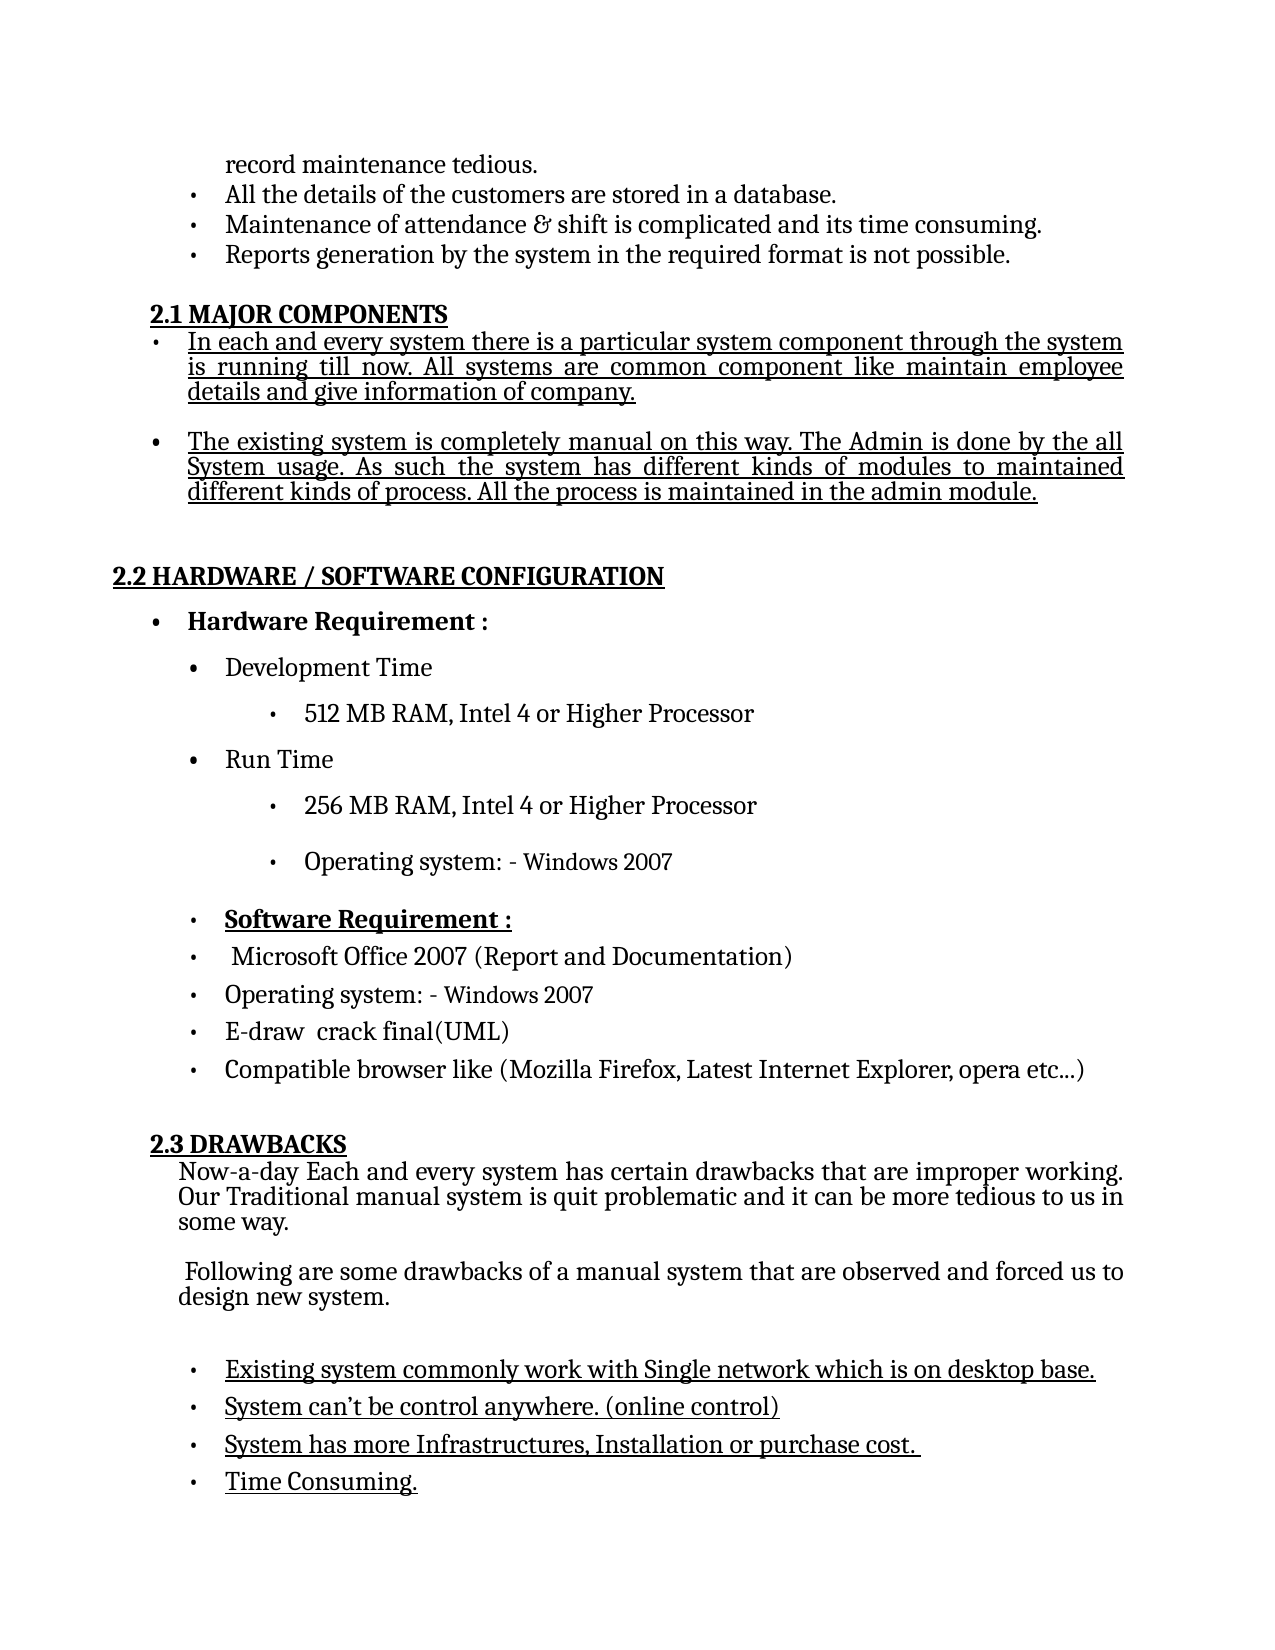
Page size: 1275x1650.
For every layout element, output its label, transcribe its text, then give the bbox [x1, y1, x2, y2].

list Existing system commonly work with Single network which is on desktop base. [187, 1348, 1125, 1386]
list E-draw crack final(UML) [187, 1011, 1125, 1048]
list Operating system: - Windows 2007 [187, 973, 1125, 1011]
list Operating system: - Windows 2007 [267, 840, 1125, 877]
list Microsoft Office 2007 (Report and Documentation) [187, 936, 1125, 973]
list Compatible browser like (Mozilla Firefox, Latest Internet Explorer, opera etc...) [187, 1048, 1125, 1086]
list In each and every system there is a particular system component through the system is running till now. All systems are common component like maintain employee details and give information of company. [150, 330, 1125, 405]
text Now-a-day Each and every system has certain drawbacks that are improper working. Our Traditional manual system is quit problematic and it can be more tedious to us in some way. [178, 1161, 1125, 1236]
text Following are some drawbacks of a manual system that are observed and forced us to design new system. [178, 1261, 1125, 1311]
list 256 MB RAM, Intel 4 or Higher Processor [267, 794, 1125, 819]
list Maintenance of attendance & shift is complicated and its time consuming. [187, 210, 1125, 240]
list System has more Infrastructures, Installation or purchase cost. [187, 1423, 1125, 1461]
list Software Requirement : [187, 898, 1125, 936]
list Time Consuming. [187, 1461, 1125, 1498]
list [187, 150, 1125, 180]
list The existing system is completely manual on this way. The Admin is done by the all System usage. As such the system has different kinds of modules to maintained different kinds of process. All the process is maintained in the admin module. [150, 430, 1125, 505]
text 2.3 DRAWBACKS [150, 1123, 1125, 1161]
list 512 MB RAM, Intel 4 or Higher Processor [267, 702, 1125, 727]
list Run Time [187, 748, 1125, 773]
list All the details of the customers are stored in a database. [187, 180, 1125, 210]
list Development Time [187, 657, 1125, 682]
list Hardware Requirement : [150, 611, 1125, 636]
text 2.2 HARDWARE / SOFTWARE CONFIGURATION [112, 565, 1125, 590]
list Reports generation by the system in the required format is not possible. [187, 240, 1125, 270]
text 2.1 MAJOR COMPONENTS [150, 300, 1125, 330]
list System can’t be control anywhere. (online control) [187, 1386, 1125, 1423]
